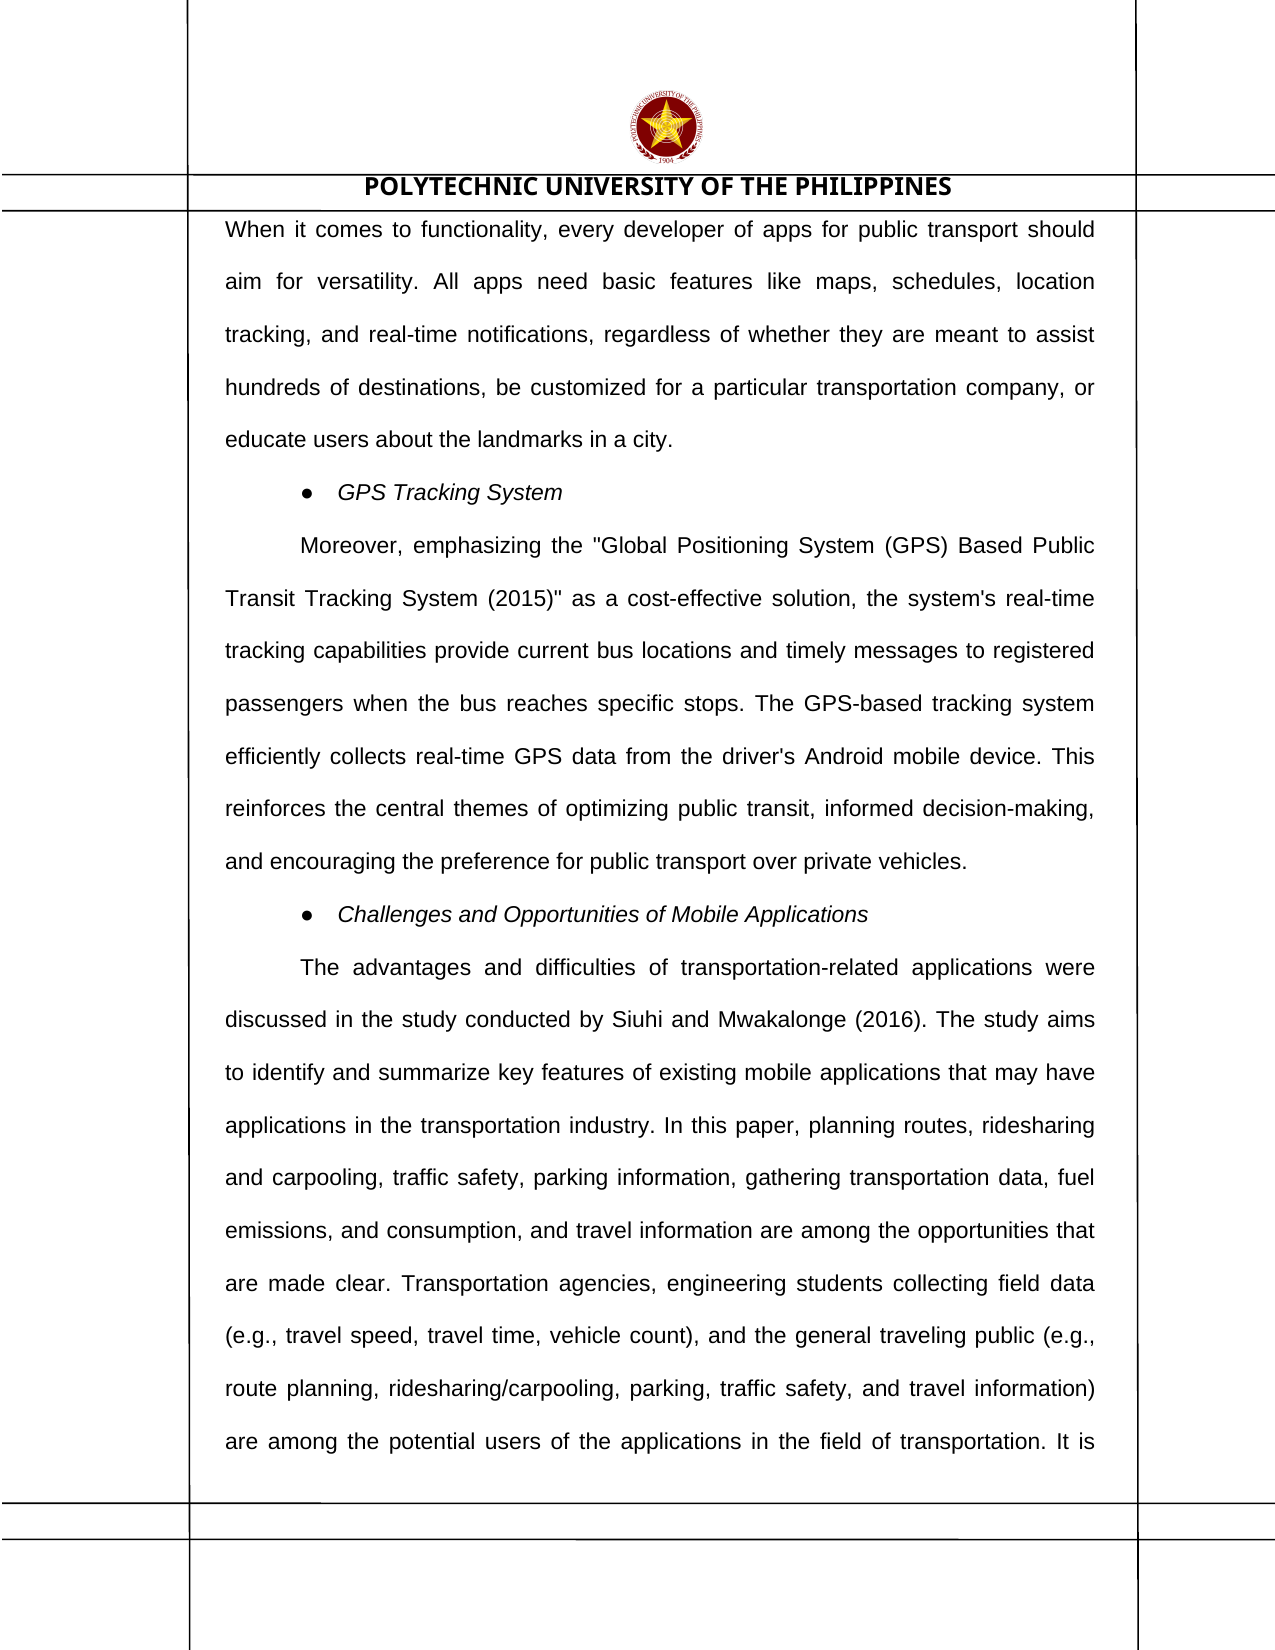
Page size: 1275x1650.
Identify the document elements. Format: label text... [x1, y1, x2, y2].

list GPS Tracking System [300, 479, 1096, 506]
text Moreover, emphasizing the "Global Positioning System (GPS) Based Public Transit Tracking System (2015)" as a cost-effective solution, the system's real-time tracking capabilities provide current bus locations and timely messages to registered passengers when the bus reaches specific stops. The GPS-based tracking system efficiently collects real-time GPS data from the driver's Android mobile device. This reinforces the central themes of optimizing public transit, informed decision-making, and encouraging the preference for public transport over private vehicles. [225, 532, 1096, 874]
list Challenges and Opportunities of Mobile Applications [300, 901, 1096, 927]
picture [629, 90, 703, 164]
